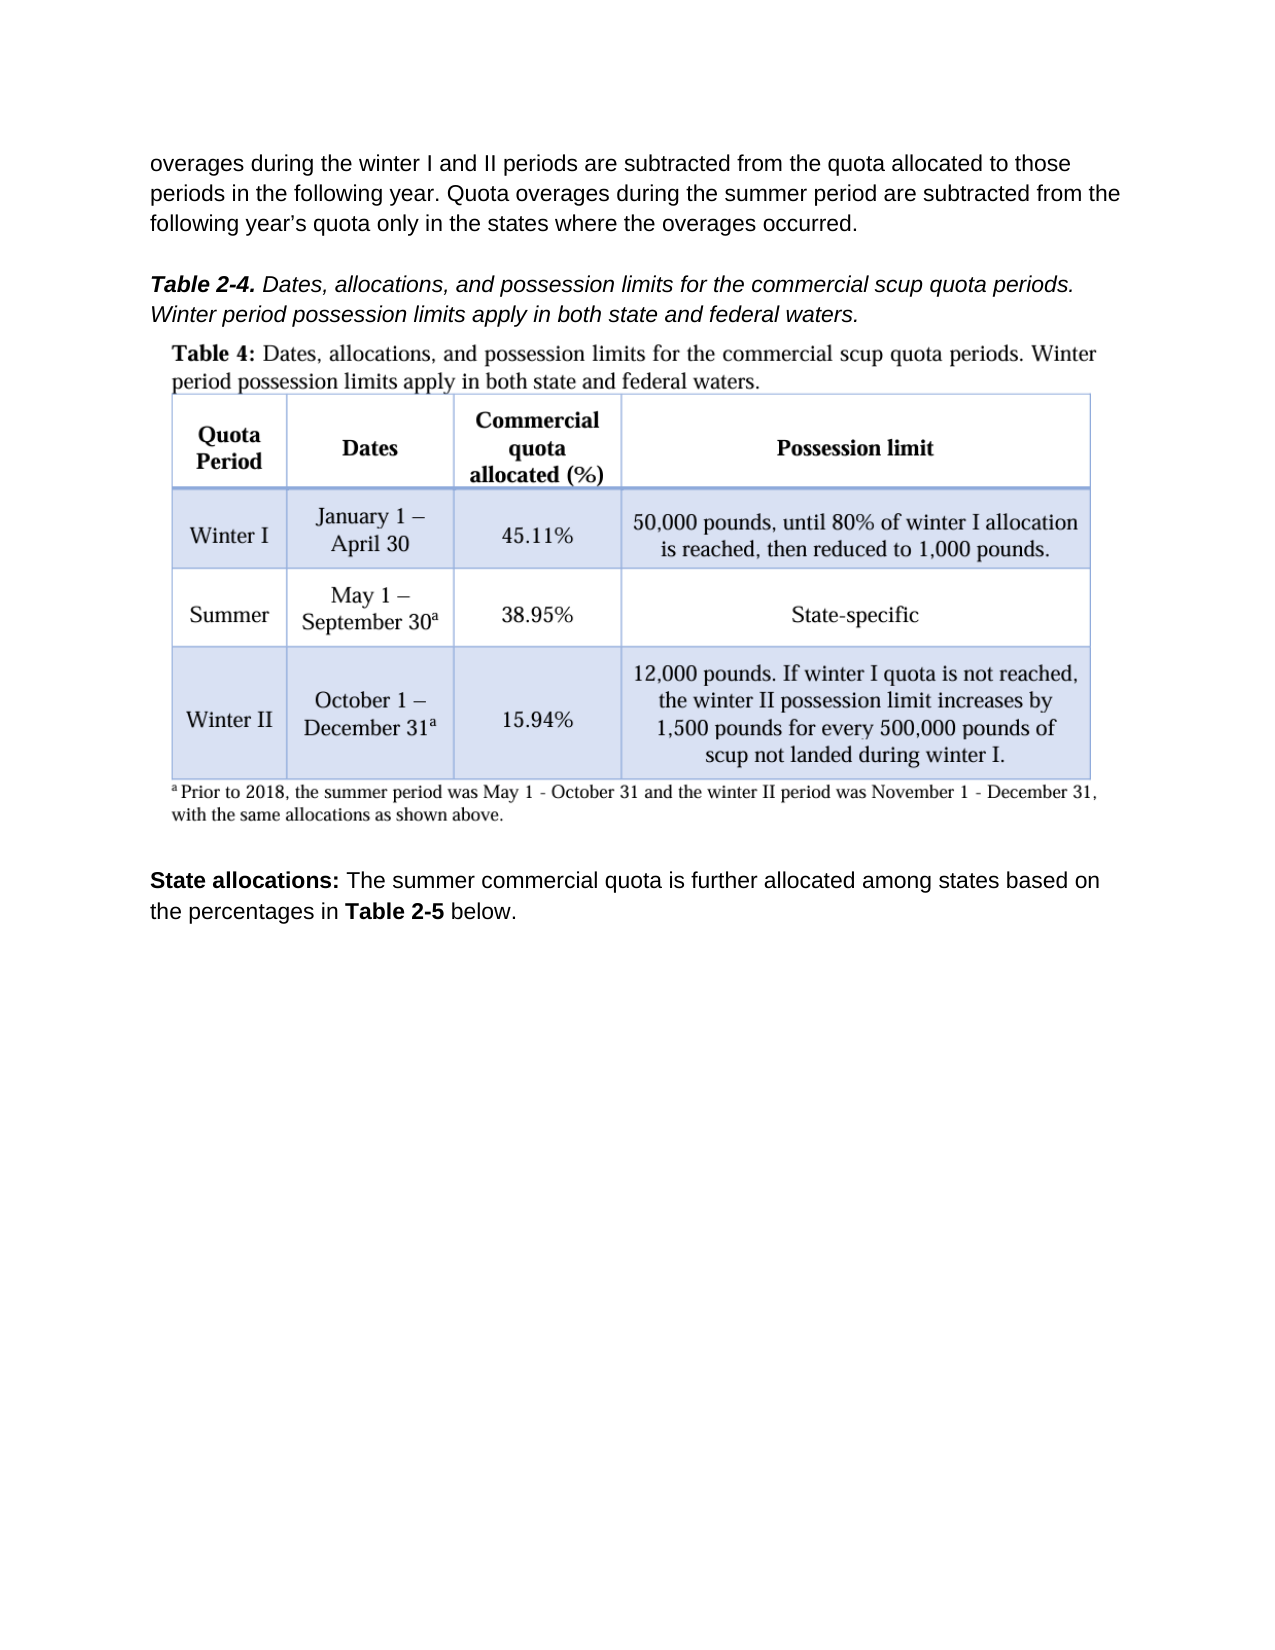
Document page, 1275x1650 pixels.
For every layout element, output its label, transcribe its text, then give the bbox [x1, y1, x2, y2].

picture [150, 331, 1125, 834]
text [150, 150, 1125, 237]
text State allocations: The summer commercial quota is further allocated among states based on the percentages in Table 2-5 below. [150, 867, 1125, 924]
text Table 2-4. Dates, allocations, and possession limits for the commercial scup quota periods. Winter period possession limits apply in both state and federal waters. [150, 271, 1125, 327]
